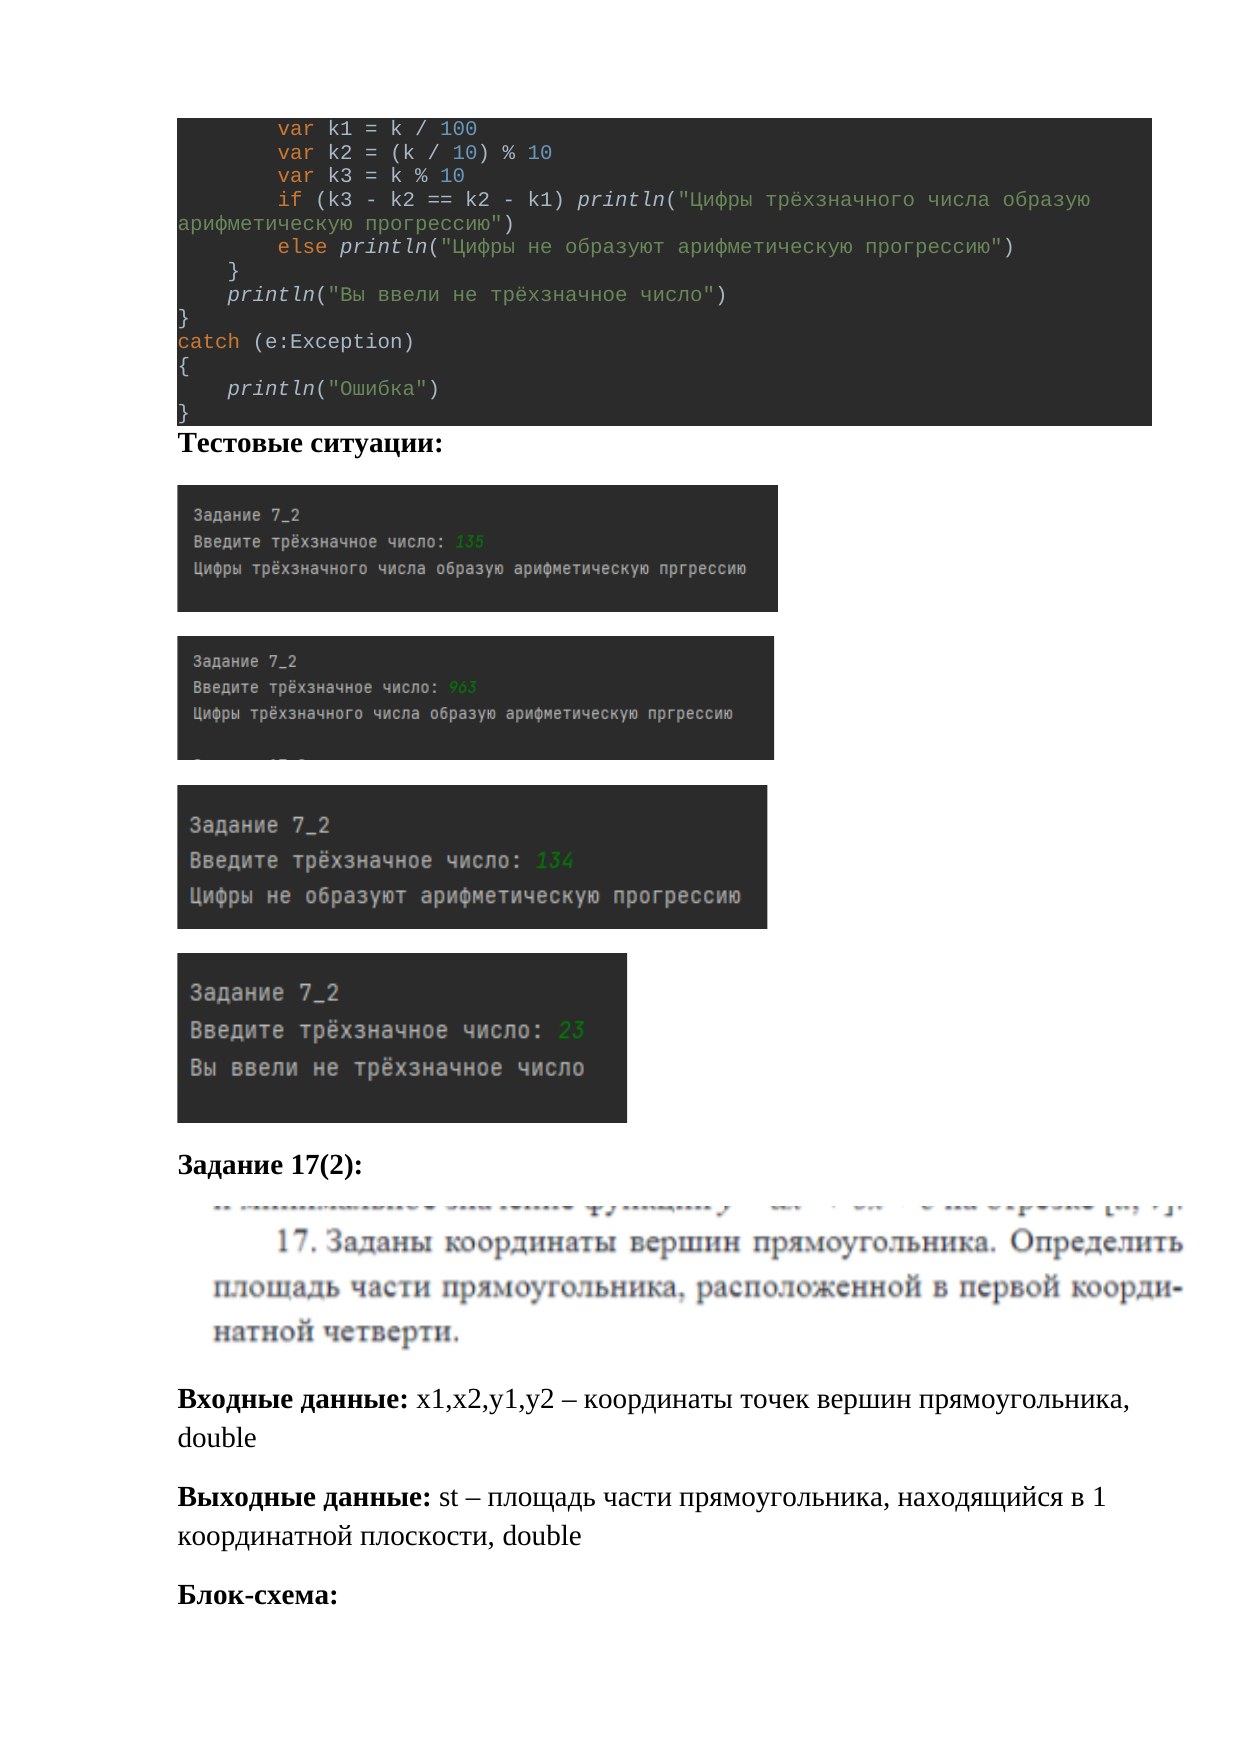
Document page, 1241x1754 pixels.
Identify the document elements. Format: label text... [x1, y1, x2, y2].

picture [177, 953, 628, 1123]
text Тестовые ситуации: [177, 426, 1152, 459]
picture [177, 485, 778, 612]
picture [177, 1206, 1191, 1357]
picture [177, 636, 775, 760]
text Задание 17(2): [177, 1147, 1152, 1181]
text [177, 118, 1152, 426]
picture [177, 785, 768, 929]
text Блок-схема: [177, 1577, 1152, 1611]
text Входные данные: x1,x2,y1,y2 – координаты точек вершин прямоугольника, double [177, 1381, 1152, 1453]
text Выходные данные: st – площадь части прямоугольника, находящийся в 1 координатной плоскости, double [177, 1479, 1152, 1551]
